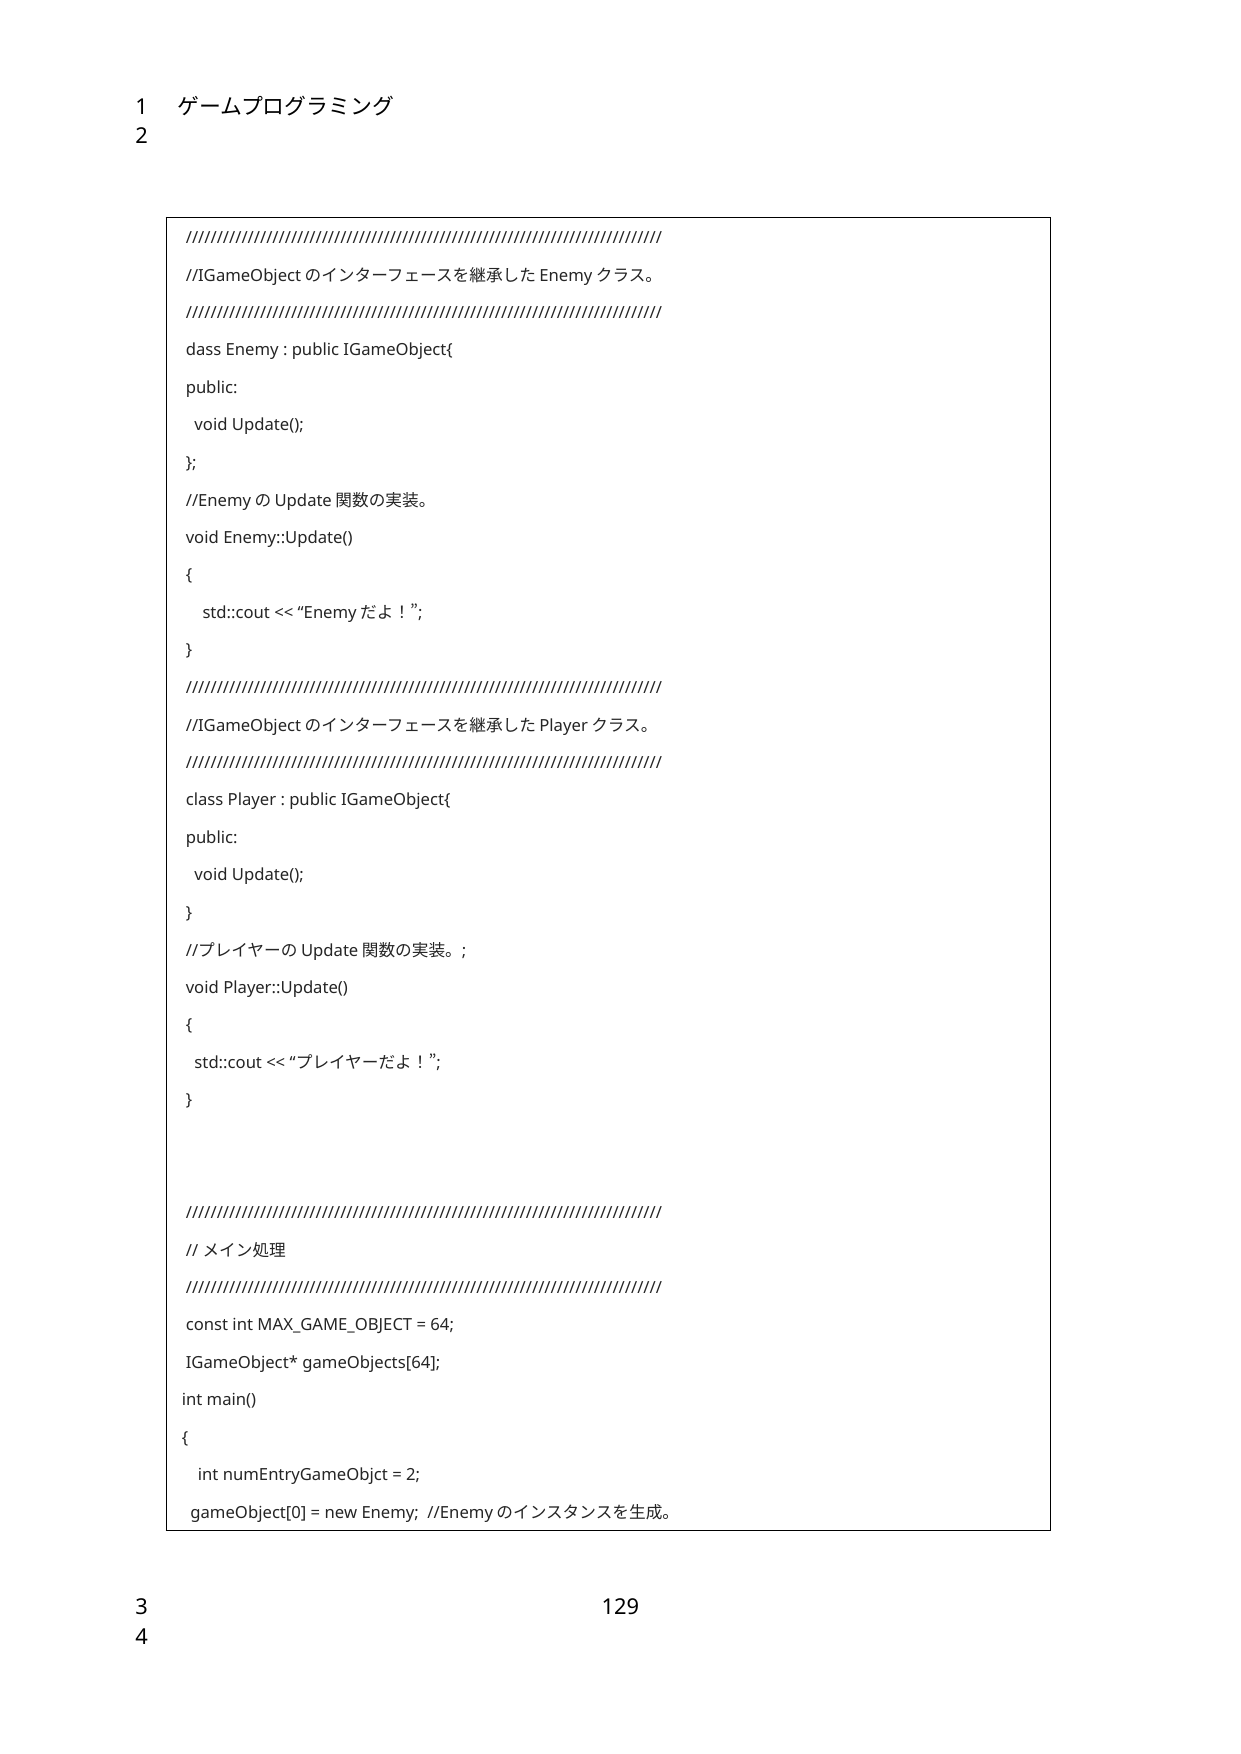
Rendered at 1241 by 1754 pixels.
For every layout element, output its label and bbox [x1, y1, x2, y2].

table_header [167, 218, 1050, 1530]
